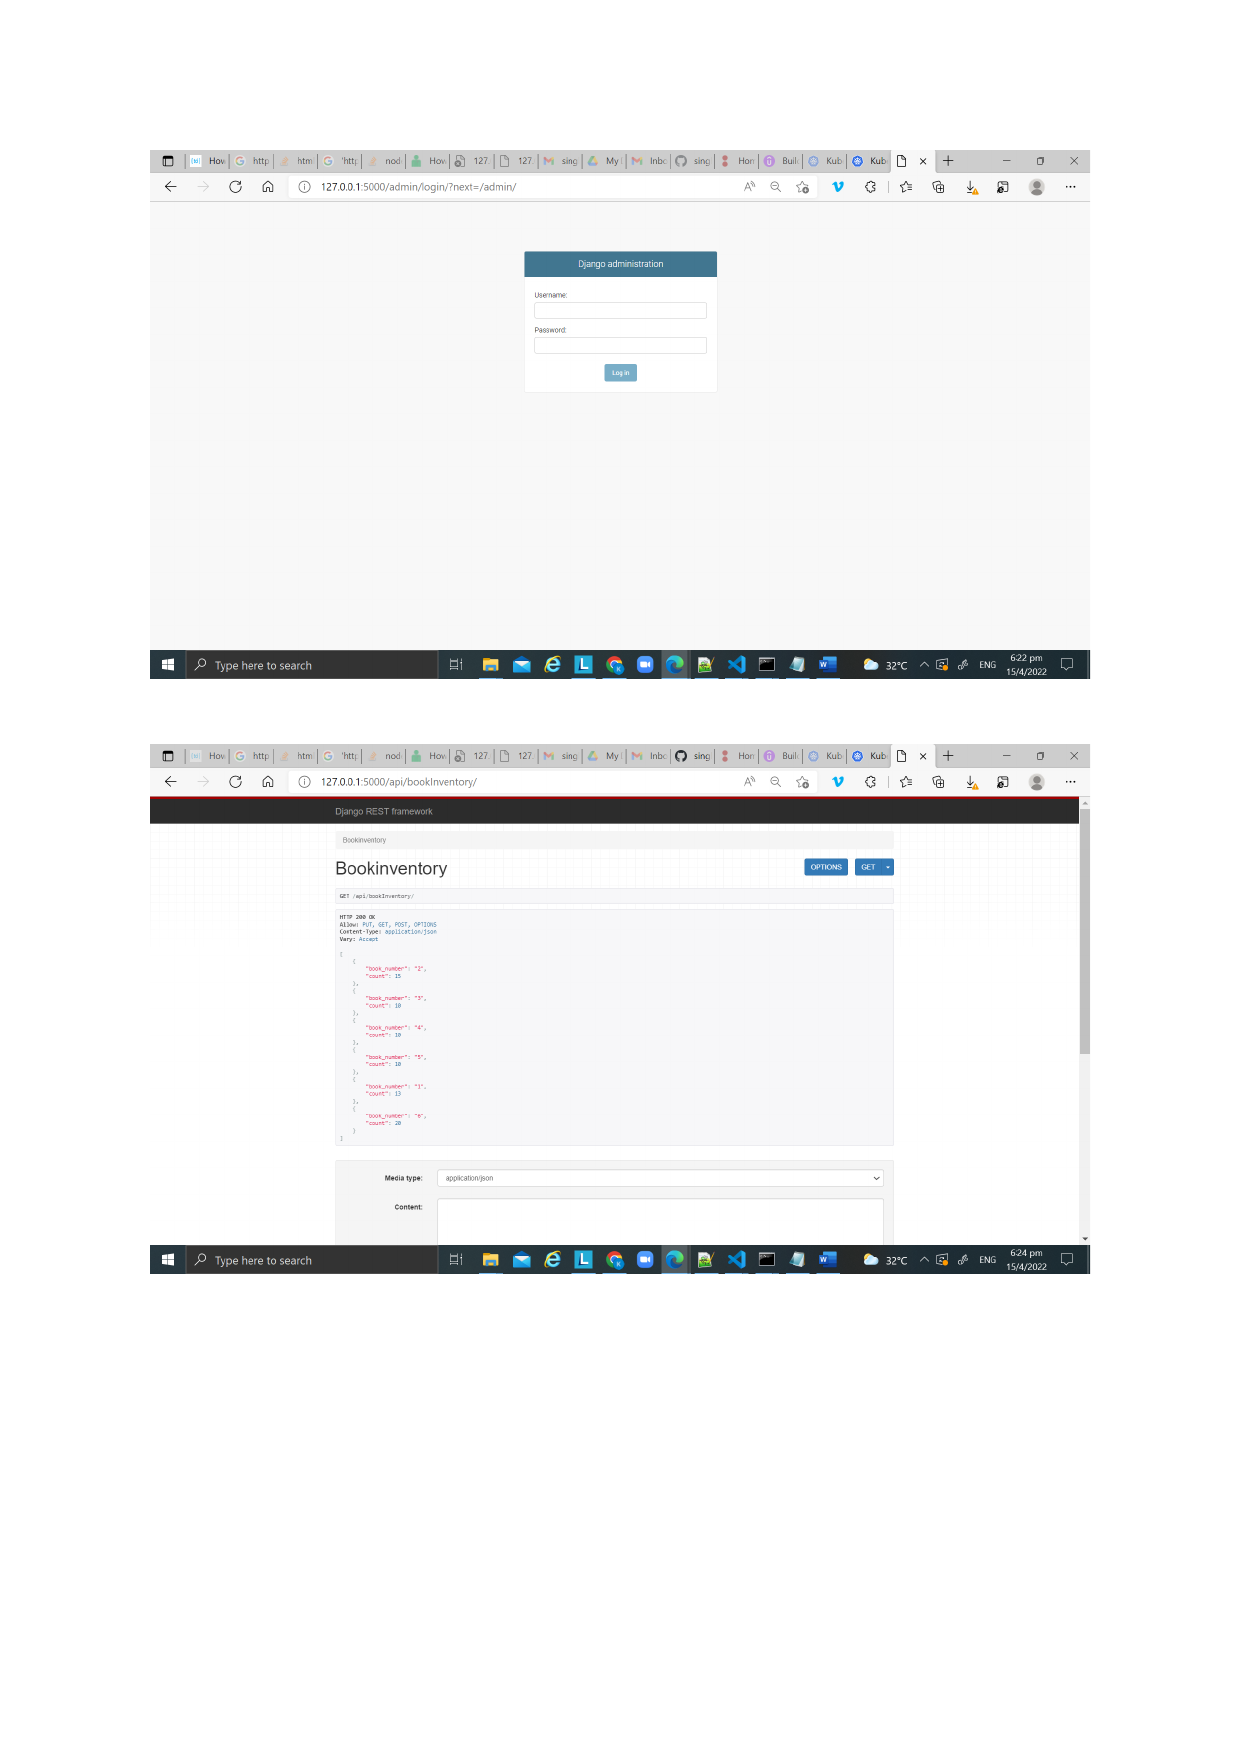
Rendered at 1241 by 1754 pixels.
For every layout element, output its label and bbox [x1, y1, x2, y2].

picture [150, 150, 1091, 679]
picture [150, 744, 1091, 1274]
